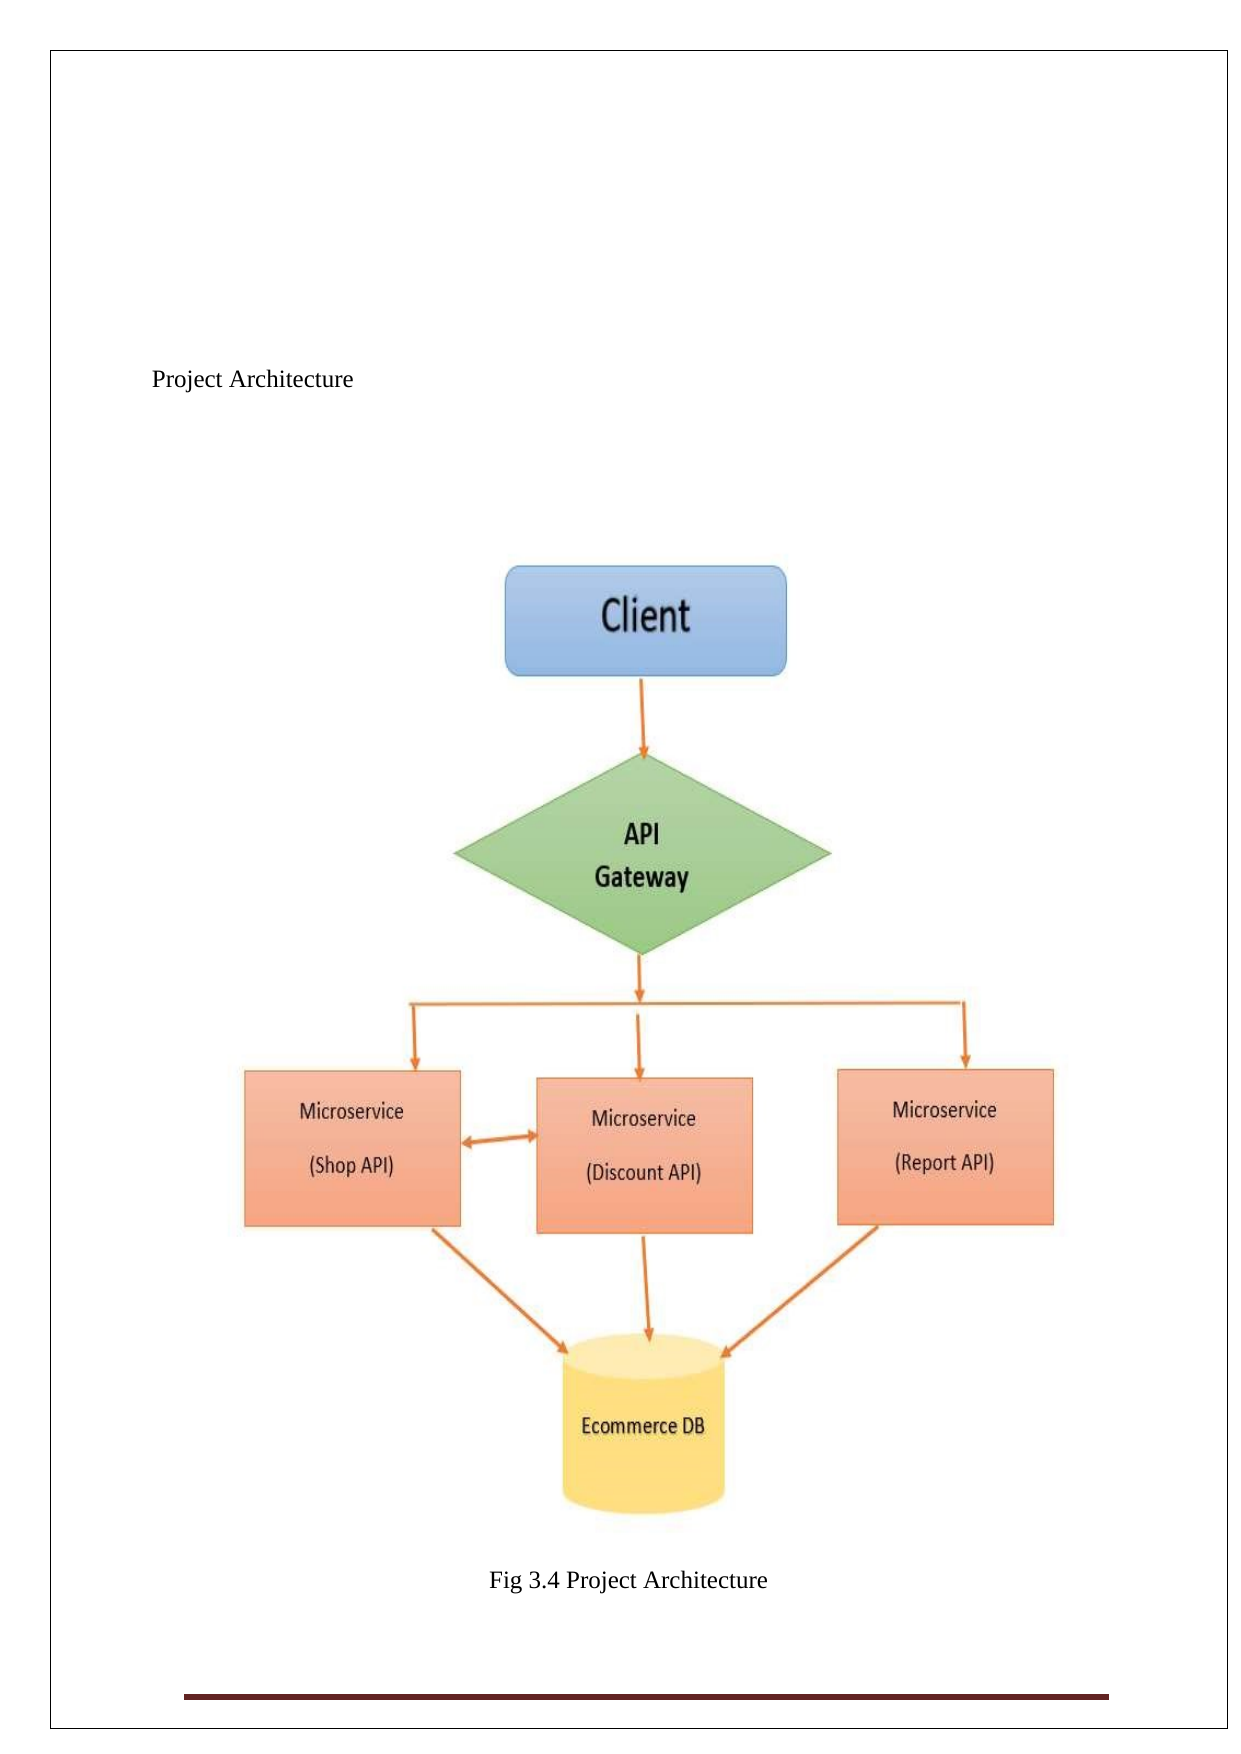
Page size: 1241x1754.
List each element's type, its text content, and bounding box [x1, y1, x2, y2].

text Fig 3.4 Project Architecture [133, 1565, 1124, 1594]
subtitle Project Architecture [152, 364, 1106, 393]
picture [193, 487, 1112, 1557]
